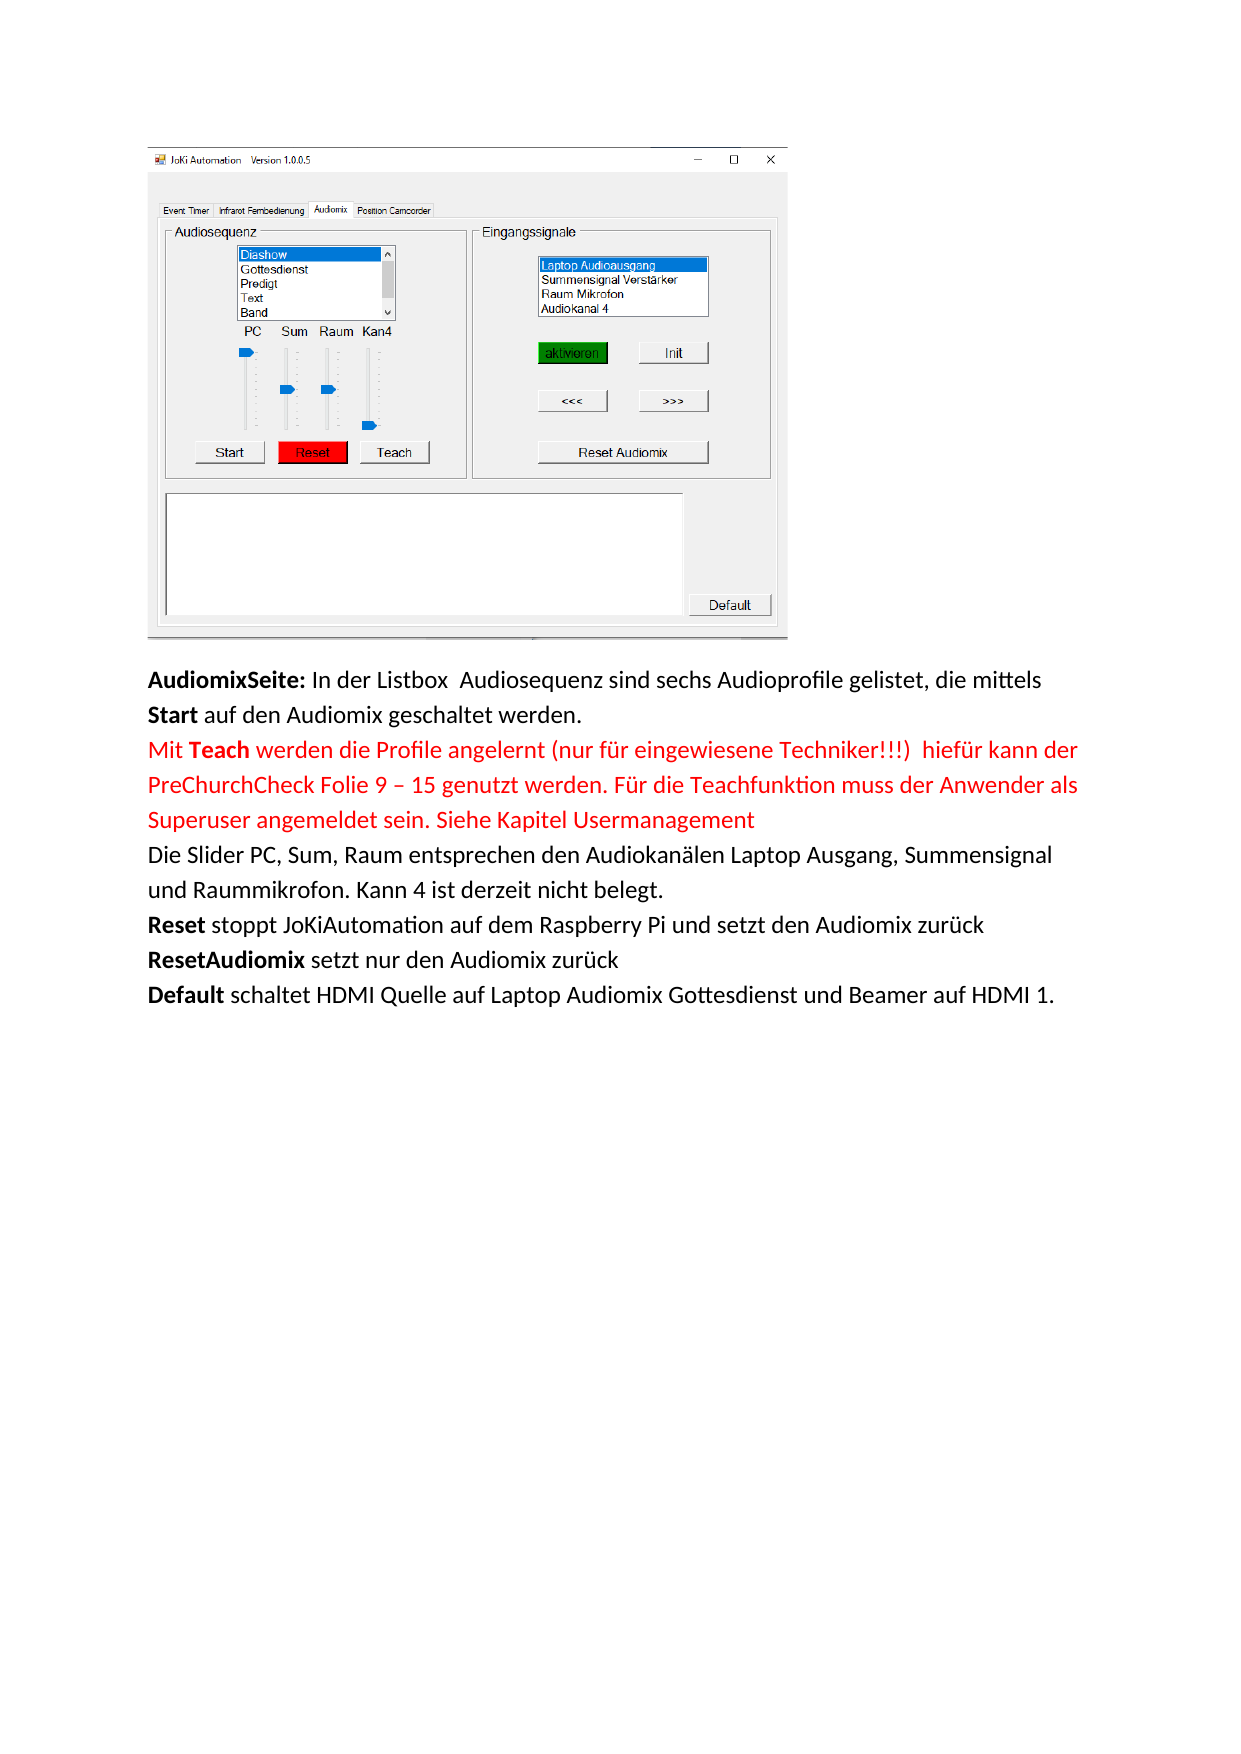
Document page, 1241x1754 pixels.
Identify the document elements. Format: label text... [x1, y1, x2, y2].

text Mit Teach werden die Profile angelernt (nur für eingewiesene Techniker!!!) hiefür kann der PreChurchCheck Folie 9 – 15 genutzt werden. Für die Teachfunktion muss der Anwender als Superuser angemeldet sein. Siehe Kapitel Usermanagement [148, 734, 1093, 835]
picture [147, 147, 788, 640]
text Default schaltet HDMI Quelle auf Laptop Audiomix Gottesdienst und Beamer auf HDMI 1. [148, 979, 1093, 1010]
text AudiomixSeite: In der Listbox Audiosequenz sind sechs Audioprofile gelistet, die mittels Start auf den Audiomix geschaltet werden. [148, 664, 1093, 730]
text Reset stoppt JoKiAutomation auf dem Raspberry Pi und setzt den Audiomix zurück [148, 909, 1093, 940]
text ResetAudiomix setzt nur den Audiomix zurück [148, 944, 1093, 975]
text Die Slider PC, Sum, Raum entsprechen den Audiokanälen Laptop Ausgang, Summensignal und Raummikrofon. Kann 4 ist derzeit nicht belegt. [148, 839, 1093, 905]
